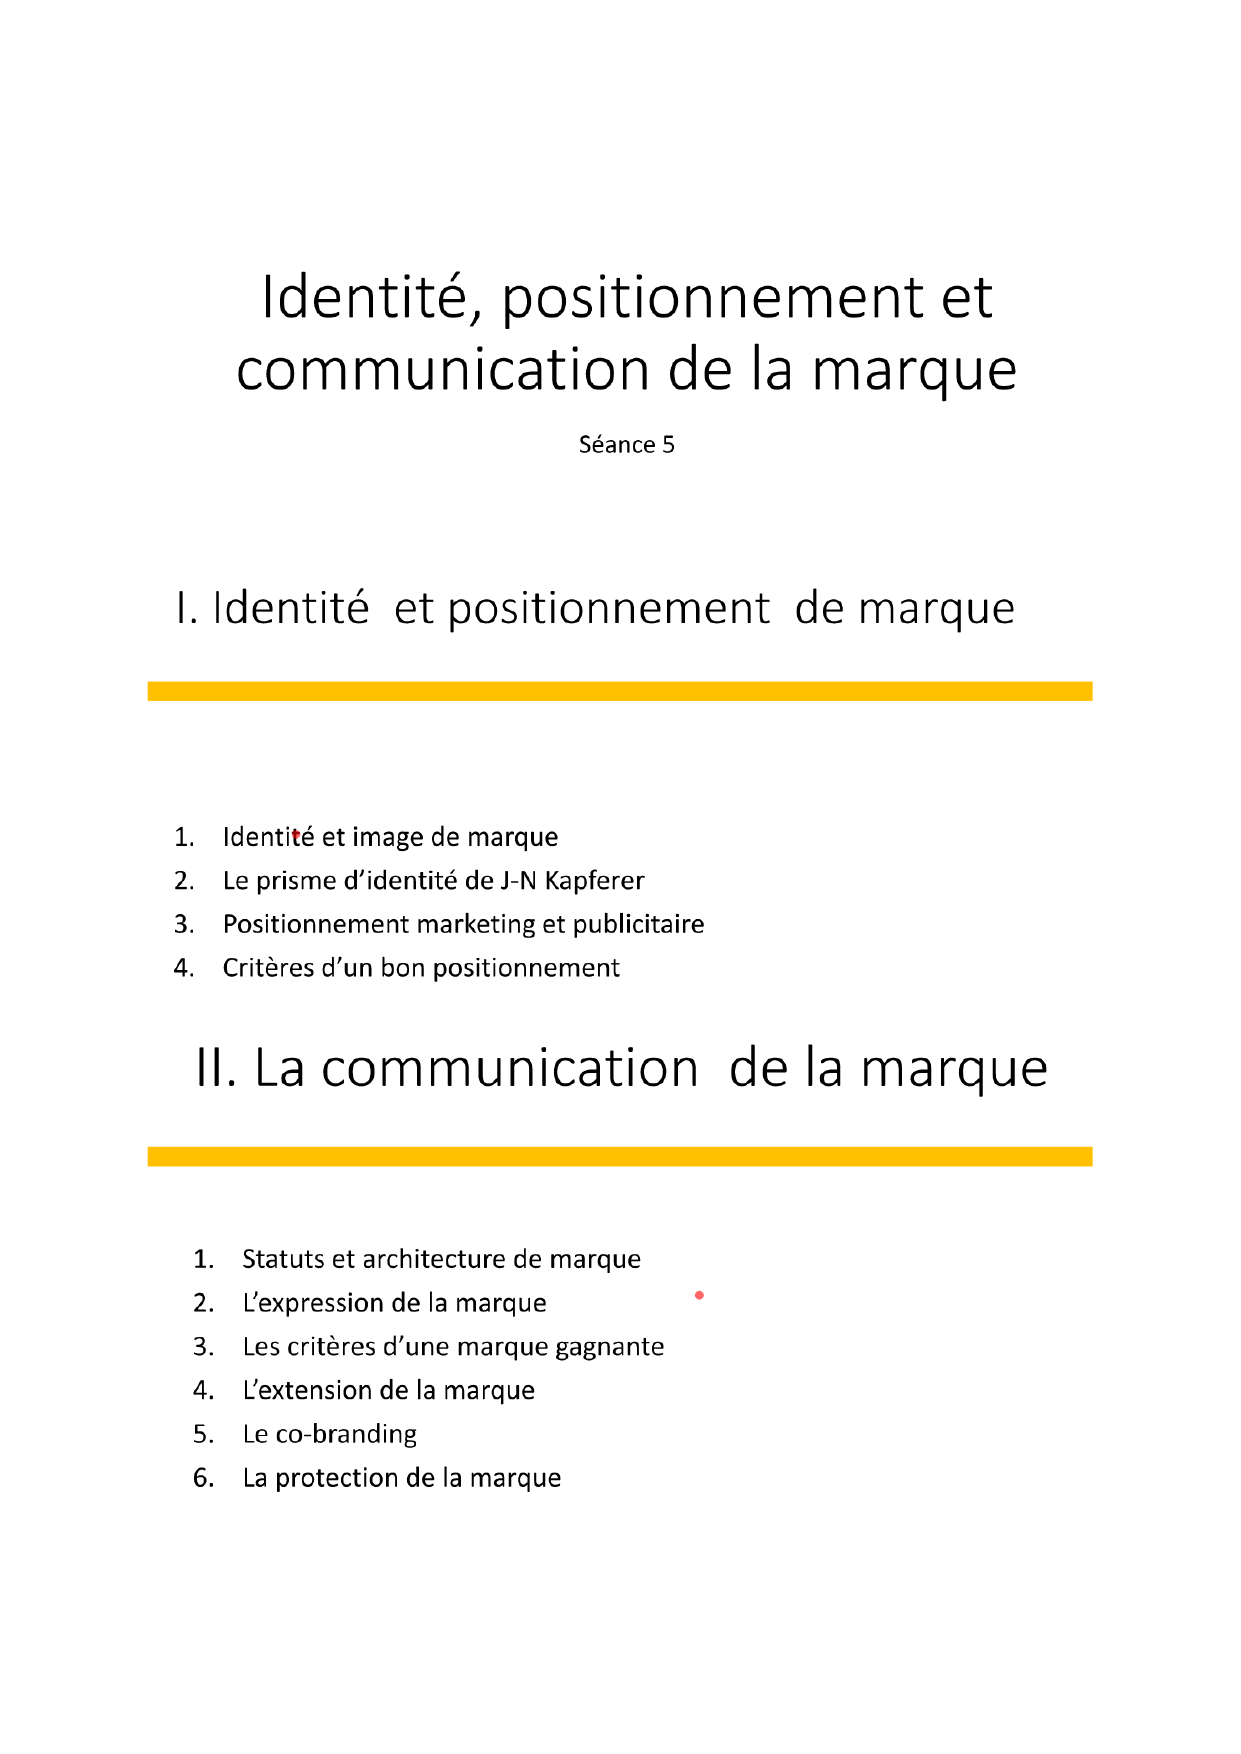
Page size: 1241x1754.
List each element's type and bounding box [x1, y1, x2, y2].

picture [147, 1027, 1093, 1498]
picture [147, 147, 1093, 543]
picture [147, 561, 1093, 1009]
